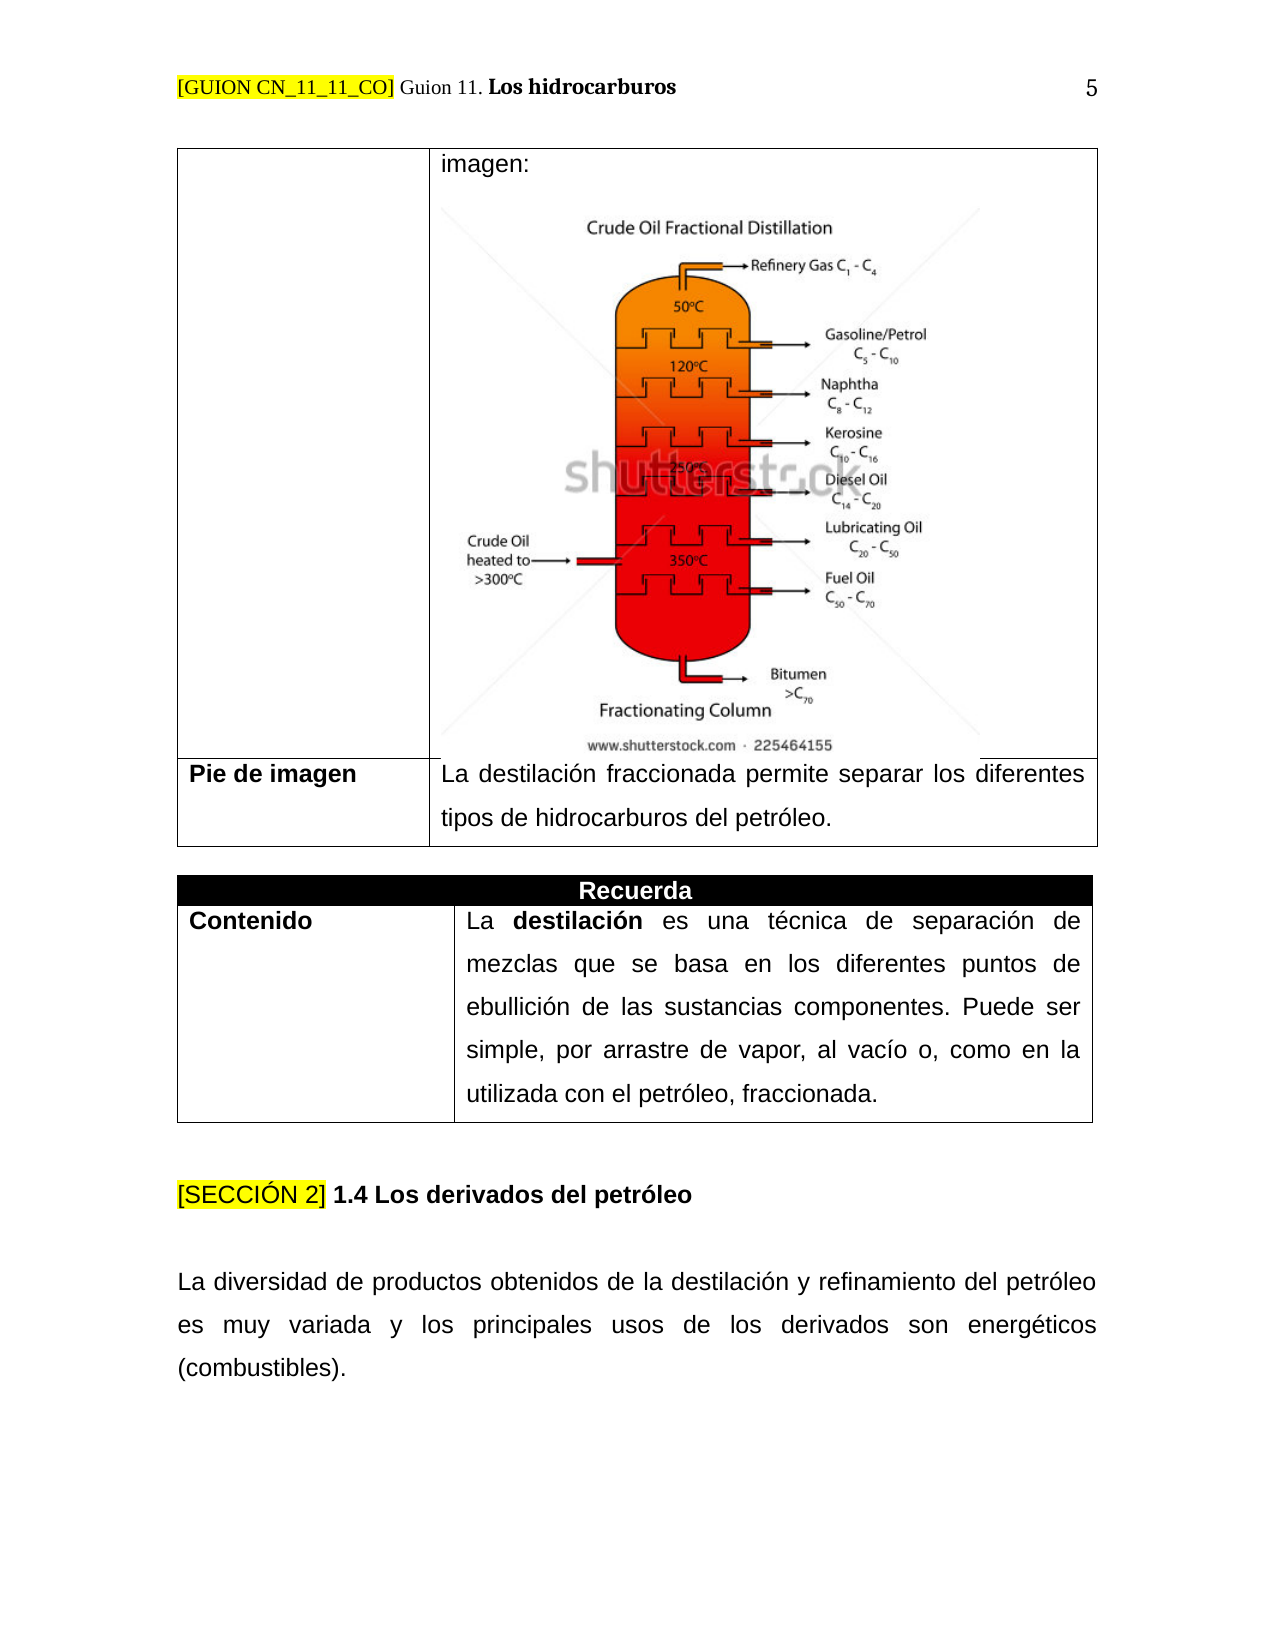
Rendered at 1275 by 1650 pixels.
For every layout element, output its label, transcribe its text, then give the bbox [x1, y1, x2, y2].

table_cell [178, 149, 429, 758]
text La diversidad de productos obtenidos de la destilación y refinamiento del petróleo es muy variada y los principales usos de los derivados son energéticos (combustibles). [177, 1266, 1098, 1381]
text [SECCIÓN 2] 1.4 Los derivados del petróleo [326, 1180, 1098, 1209]
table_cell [430, 149, 1097, 758]
table_cell La destilación es una técnica de separación de mezclas que se basa en los diferentes puntos de ebullición de las sustancias componentes. Puede ser simple, por arrastre de vapor, al vacío o, como en la utilizada con el petróleo, fraccionada. [455, 906, 1092, 1122]
table_header Recuerda [178, 876, 1092, 905]
table_cell Pie de imagen [178, 759, 429, 846]
table_cell Contenido [178, 906, 454, 1122]
table_cell La destilación fraccionada permite separar los diferentes tipos de hidrocarburos del petróleo. [430, 759, 1097, 846]
picture [440, 206, 980, 759]
